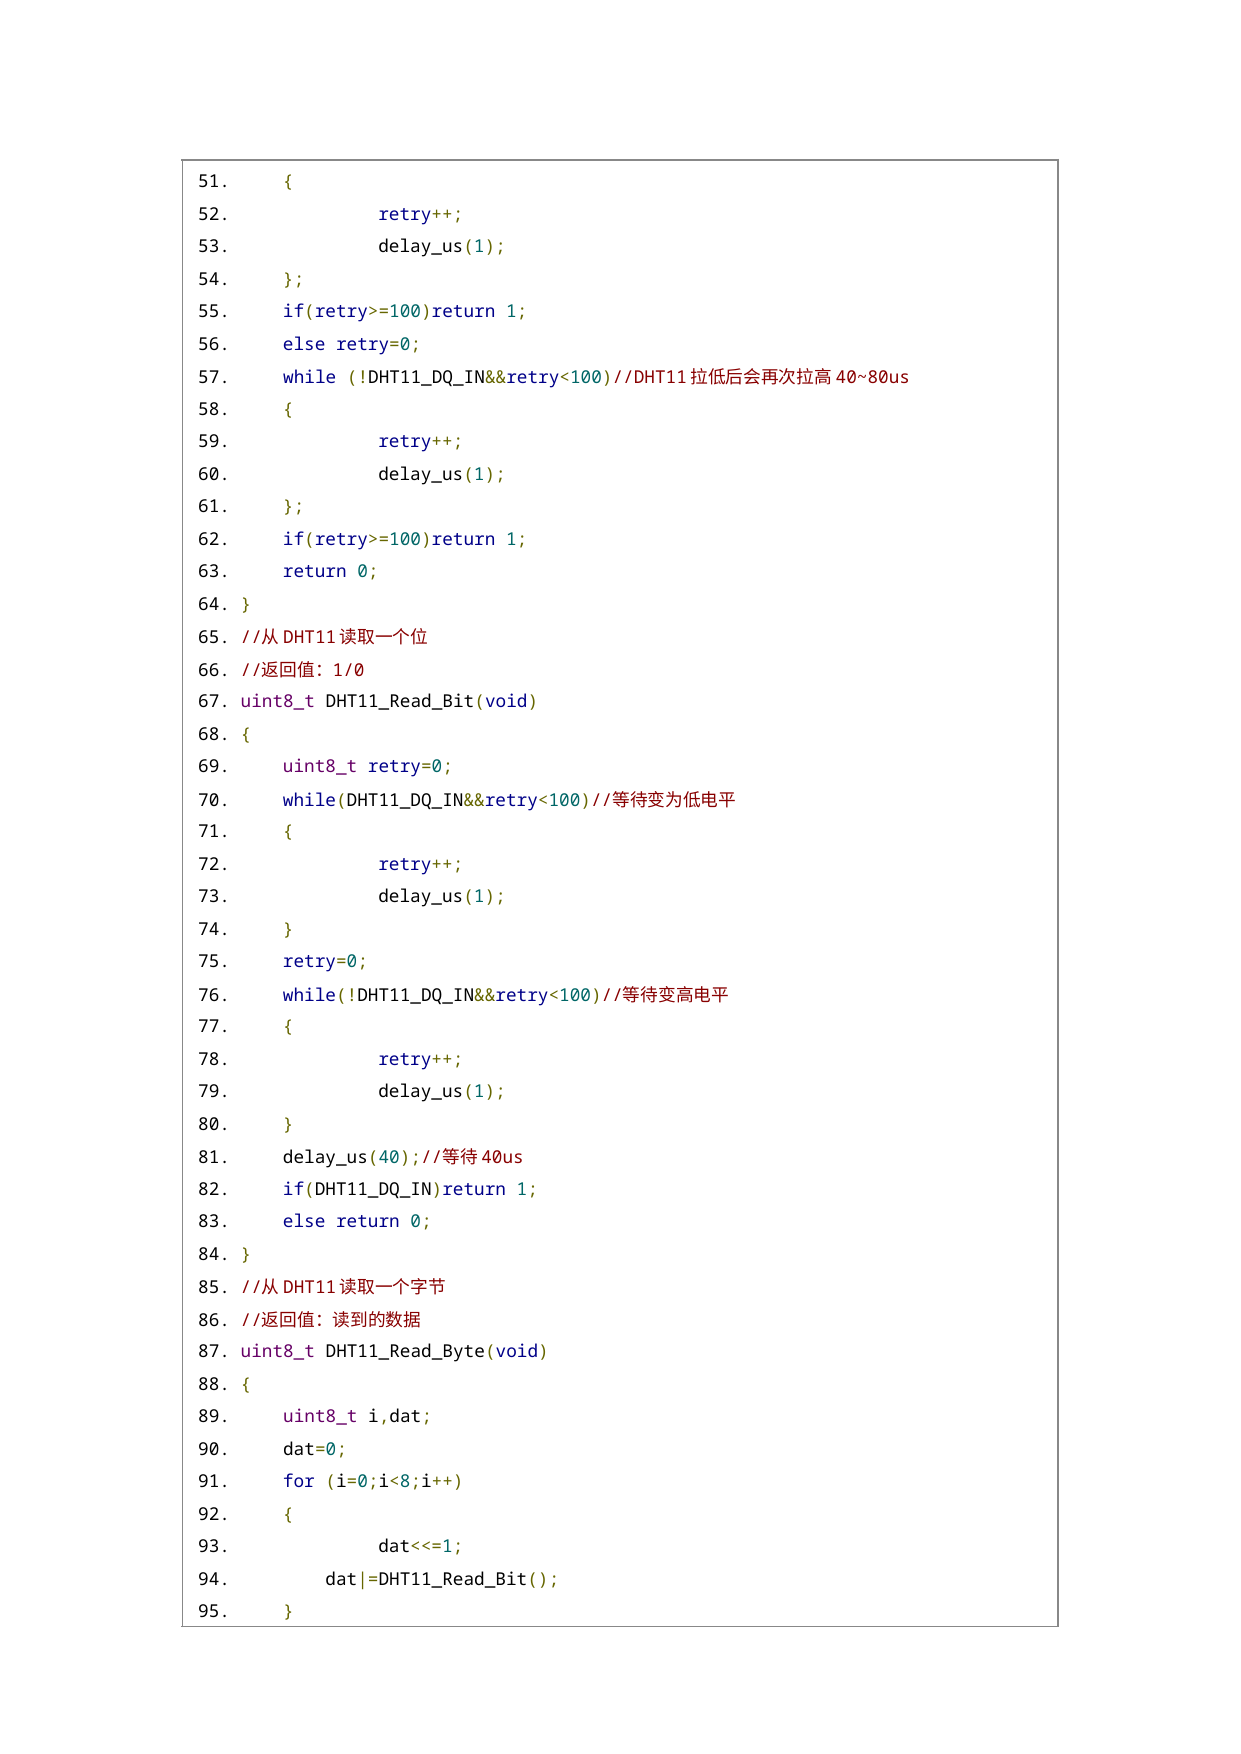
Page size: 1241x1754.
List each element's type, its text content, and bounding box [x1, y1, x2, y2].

text 75. retry=0; [187, 945, 1053, 977]
text 91. for (i=0;i<8;i++) [187, 1465, 1053, 1497]
text 55. if(retry>=100)return 1; [187, 295, 1053, 327]
text 66. //返回值：1/0 [187, 652, 1053, 685]
text 57. while (!DHT11_DQ_IN&&retry<100)//DHT11拉低后会再次拉高40~80us [187, 360, 1053, 392]
text 59. retry++; [187, 425, 1053, 457]
text 70. while(DHT11_DQ_IN&&retry<100)//等待变为低电平 [187, 782, 1053, 815]
text 56. else retry=0; [187, 327, 1053, 360]
text 85. //从DHT11读取一个字节 [187, 1270, 1053, 1302]
text 76. while(!DHT11_DQ_IN&&retry<100)//等待变高电平 [187, 977, 1053, 1010]
text 72. retry++; [187, 847, 1053, 880]
text 71. { [187, 815, 1053, 847]
text 78. retry++; [187, 1042, 1053, 1075]
text 94. dat|=DHT11_Read_Bit(); [187, 1562, 1053, 1595]
text 77. { [187, 1010, 1053, 1042]
text 52. retry++; [187, 197, 1053, 230]
text 69. uint8_t retry=0; [187, 750, 1053, 782]
text 65. //从DHT11读取一个位 [187, 620, 1053, 652]
text 58. { [187, 392, 1053, 425]
text 74. } [187, 912, 1053, 945]
text 93. dat<<=1; [187, 1530, 1053, 1562]
text 63. return 0; [187, 555, 1053, 587]
text 62. if(retry>=100)return 1; [187, 522, 1053, 555]
text 90. dat=0; [187, 1432, 1053, 1465]
text 73. delay_us(1); [187, 880, 1053, 912]
text 87. uint8_t DHT11_Read_Byte(void) [187, 1335, 1053, 1367]
text 79. delay_us(1); [187, 1075, 1053, 1107]
text 89. uint8_t i,dat; [187, 1400, 1053, 1432]
text 53. delay_us(1); [187, 230, 1053, 262]
text 88. { [187, 1367, 1053, 1400]
text 61. }; [187, 490, 1053, 522]
text 92. { [187, 1497, 1053, 1530]
text 80. } [187, 1107, 1053, 1140]
text 82. if(DHT11_DQ_IN)return 1; [187, 1172, 1053, 1205]
text 95. } [187, 1595, 1053, 1626]
text 64. } [187, 587, 1053, 620]
text 86. //返回值：读到的数据 [187, 1302, 1053, 1335]
text 54. }; [187, 262, 1053, 295]
text 68. { [187, 717, 1053, 750]
text 51. { [183, 161, 1057, 197]
text 83. else return 0; [187, 1205, 1053, 1237]
text 60. delay_us(1); [187, 457, 1053, 490]
text 84. } [187, 1237, 1053, 1270]
text 81. delay_us(40);//等待40us [187, 1140, 1053, 1172]
text 67. uint8_t DHT11_Read_Bit(void) [187, 685, 1053, 717]
